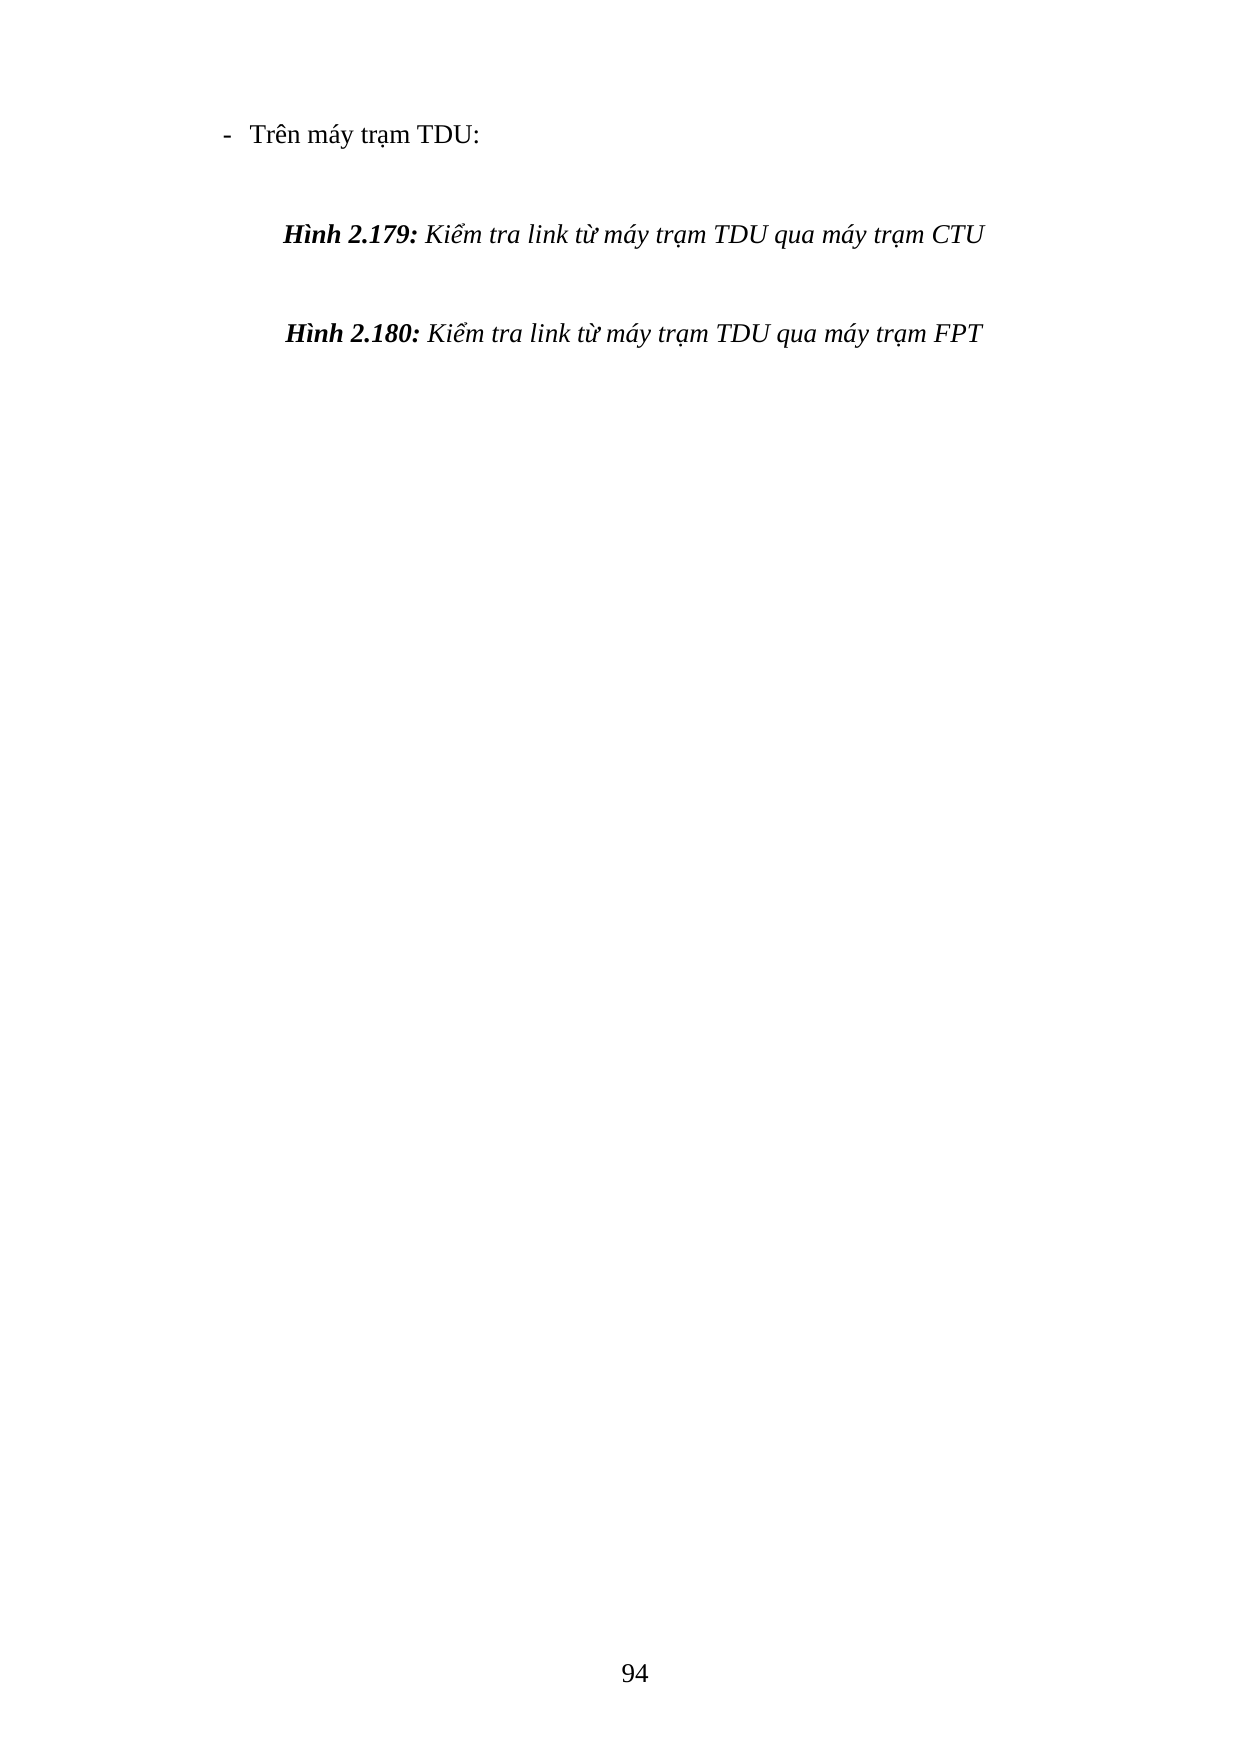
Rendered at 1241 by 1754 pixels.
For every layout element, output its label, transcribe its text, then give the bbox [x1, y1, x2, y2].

text Trên máy trạm TDU: [223, 118, 1122, 149]
